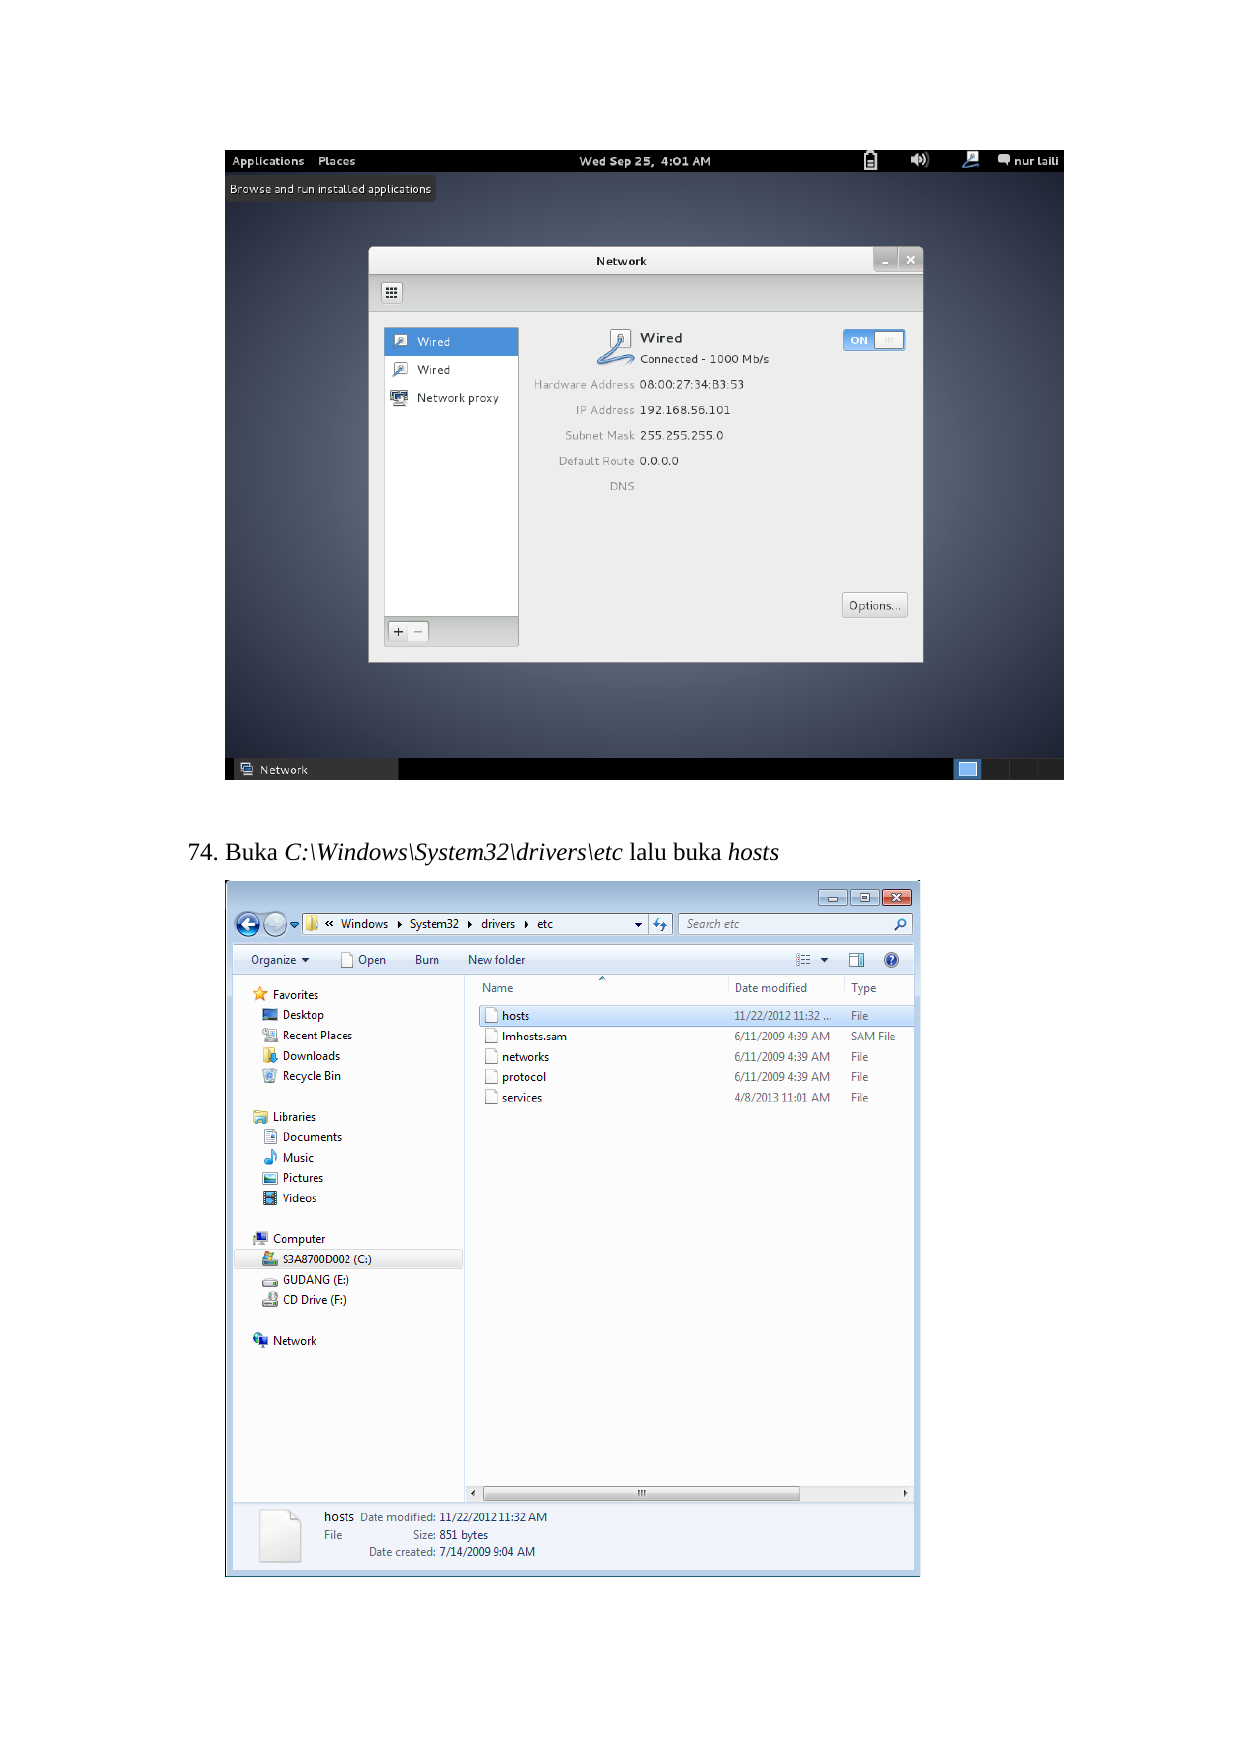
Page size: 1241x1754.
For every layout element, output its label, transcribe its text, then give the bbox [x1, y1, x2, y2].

picture [225, 150, 1064, 780]
picture [225, 880, 921, 1577]
list Buka C:\Windows\System32\drivers\etc lalu buka hosts [187, 837, 1090, 866]
